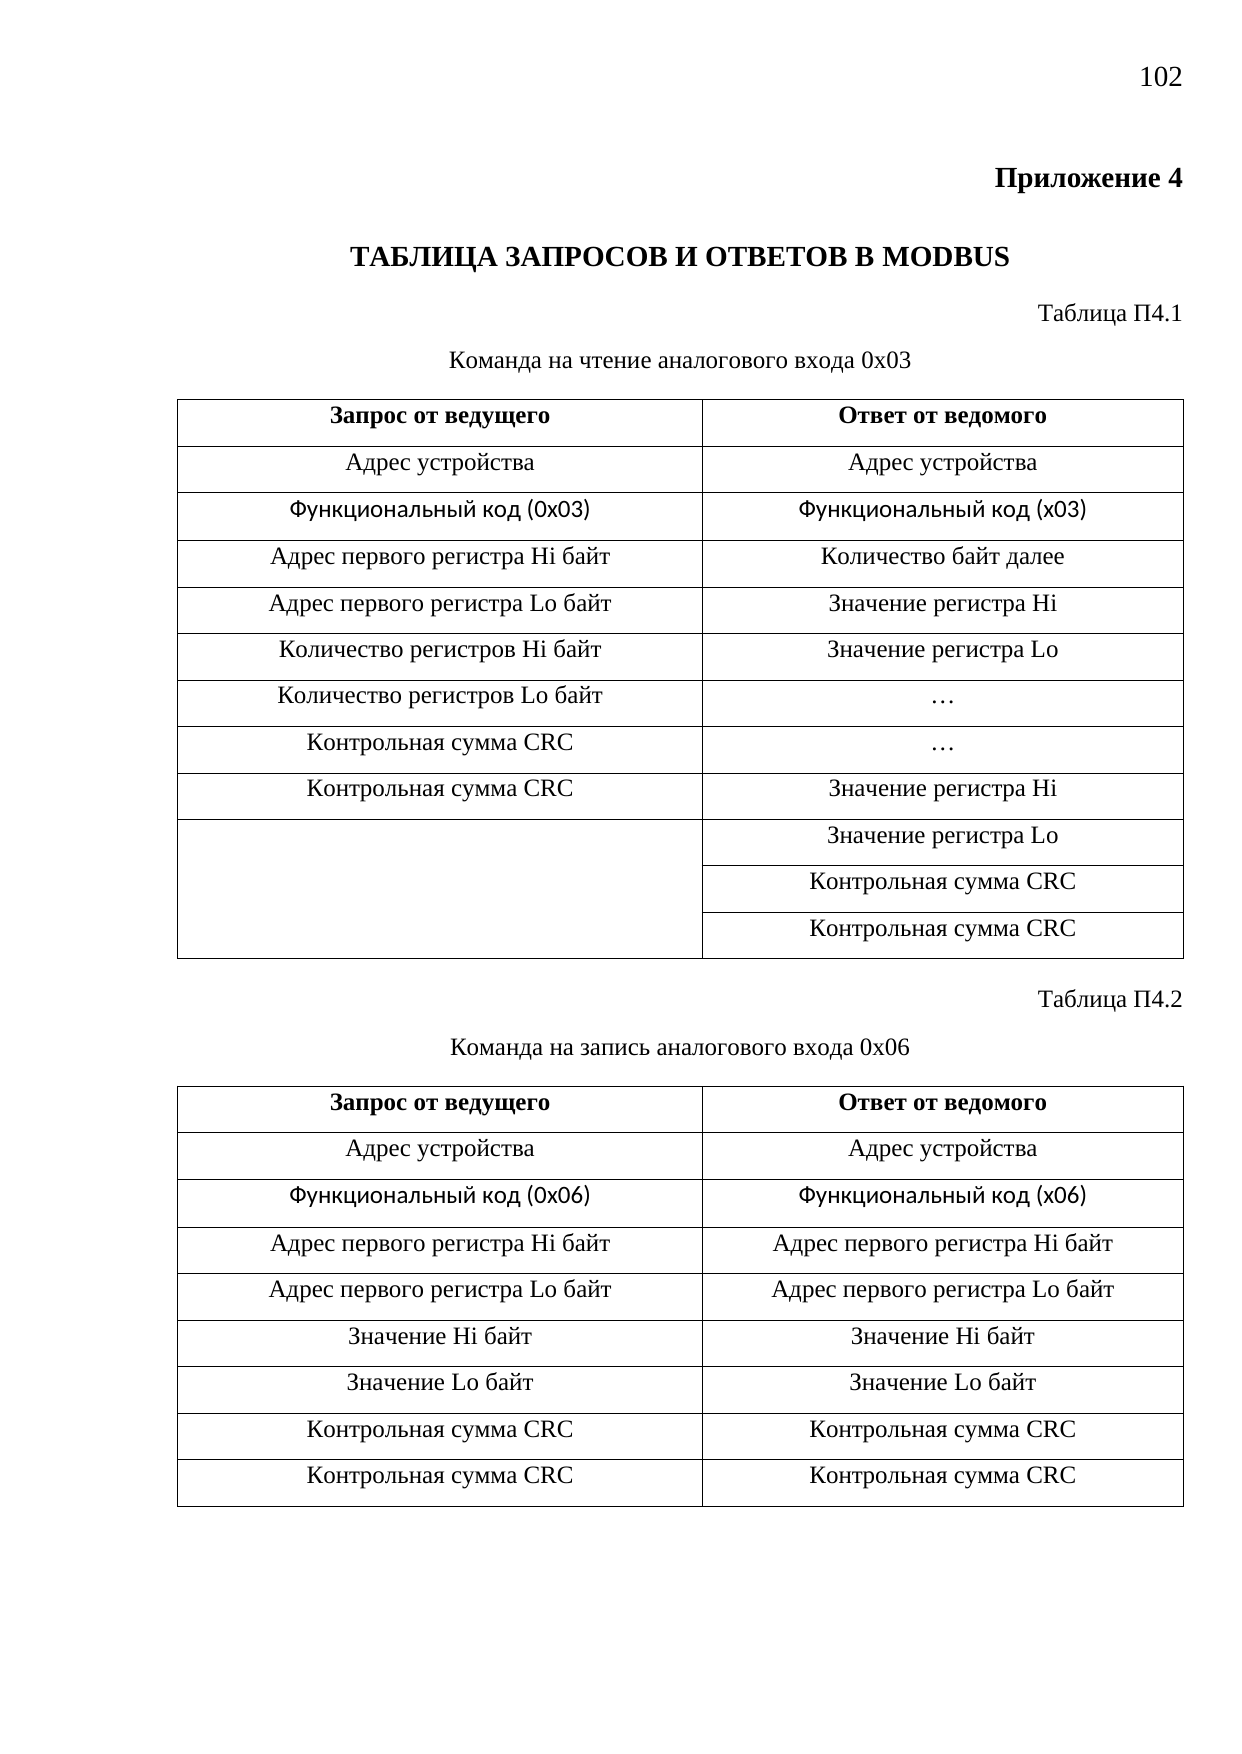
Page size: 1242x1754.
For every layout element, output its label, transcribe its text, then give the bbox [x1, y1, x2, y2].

table_cell Адрес первого регистра Hi байт [178, 1228, 702, 1273]
table_cell Функциональный код (0x03) [178, 493, 702, 540]
table_cell Контрольная сумма CRC [703, 866, 1183, 912]
subtitle Приложение 4 [177, 160, 1183, 193]
table_cell Значение регистра Hi [703, 774, 1183, 819]
table_cell Контрольная сумма CRC [178, 727, 702, 772]
table_cell Количество регистров Lo байт [178, 681, 702, 726]
table_cell Контрольная сумма CRC [703, 1460, 1183, 1506]
table_cell Адрес первого регистра Hi байт [703, 1228, 1183, 1273]
table_cell Значение регистра Hi [703, 588, 1183, 633]
table_header Ответ от ведомого [703, 1087, 1183, 1132]
table_cell Контрольная сумма CRC [178, 1414, 702, 1459]
table_cell Значение Lo байт [703, 1367, 1183, 1413]
table_cell Функциональный код (x06) [703, 1180, 1183, 1227]
table_cell Адрес первого регистра Lo байт [178, 1274, 702, 1320]
table_header Запрос от ведущего [178, 1087, 702, 1132]
table_cell Значение регистра Lo [703, 634, 1183, 679]
table_cell Значение Hi байт [703, 1321, 1183, 1366]
text ТАБЛИЦА ЗАПРОСОВ И ОТВЕТОВ В MODBUS [177, 239, 1183, 273]
table_cell Функциональный код (0x06) [178, 1180, 702, 1227]
table_cell Адрес первого регистра Hi байт [178, 541, 702, 587]
text Таблица П4.1 [177, 298, 1183, 327]
text Команда на запись аналогового входа 0x06 [177, 1032, 1183, 1061]
table_cell … [703, 727, 1183, 772]
table_cell Значение Hi байт [178, 1321, 702, 1366]
table_cell [178, 820, 702, 958]
table_header Запрос от ведущего [178, 400, 702, 446]
table_cell Контрольная сумма CRC [703, 1414, 1183, 1459]
table_cell Контрольная сумма CRC [178, 774, 702, 819]
table_cell Значение регистра Lo [703, 820, 1183, 865]
table_cell Адрес устройства [703, 1133, 1183, 1178]
table_cell Адрес устройства [178, 447, 702, 492]
table_cell Количество байт далее [703, 541, 1183, 587]
table_cell Контрольная сумма CRC [703, 913, 1183, 958]
text Таблица П4.2 [177, 984, 1183, 1013]
table_cell Контрольная сумма CRC [178, 1460, 702, 1506]
table_cell Адрес устройства [178, 1133, 702, 1178]
table_cell Значение Lo байт [178, 1367, 702, 1413]
table_cell Адрес первого регистра Lo байт [178, 588, 702, 633]
table_cell Количество регистров Hi байт [178, 634, 702, 679]
table_cell Функциональный код (x03) [703, 493, 1183, 540]
text Команда на чтение аналогового входа 0x03 [177, 345, 1183, 374]
table_cell … [703, 681, 1183, 726]
table_cell Адрес первого регистра Lo байт [703, 1274, 1183, 1320]
table_cell Адрес устройства [703, 447, 1183, 492]
table_header Ответ от ведомого [703, 400, 1183, 446]
